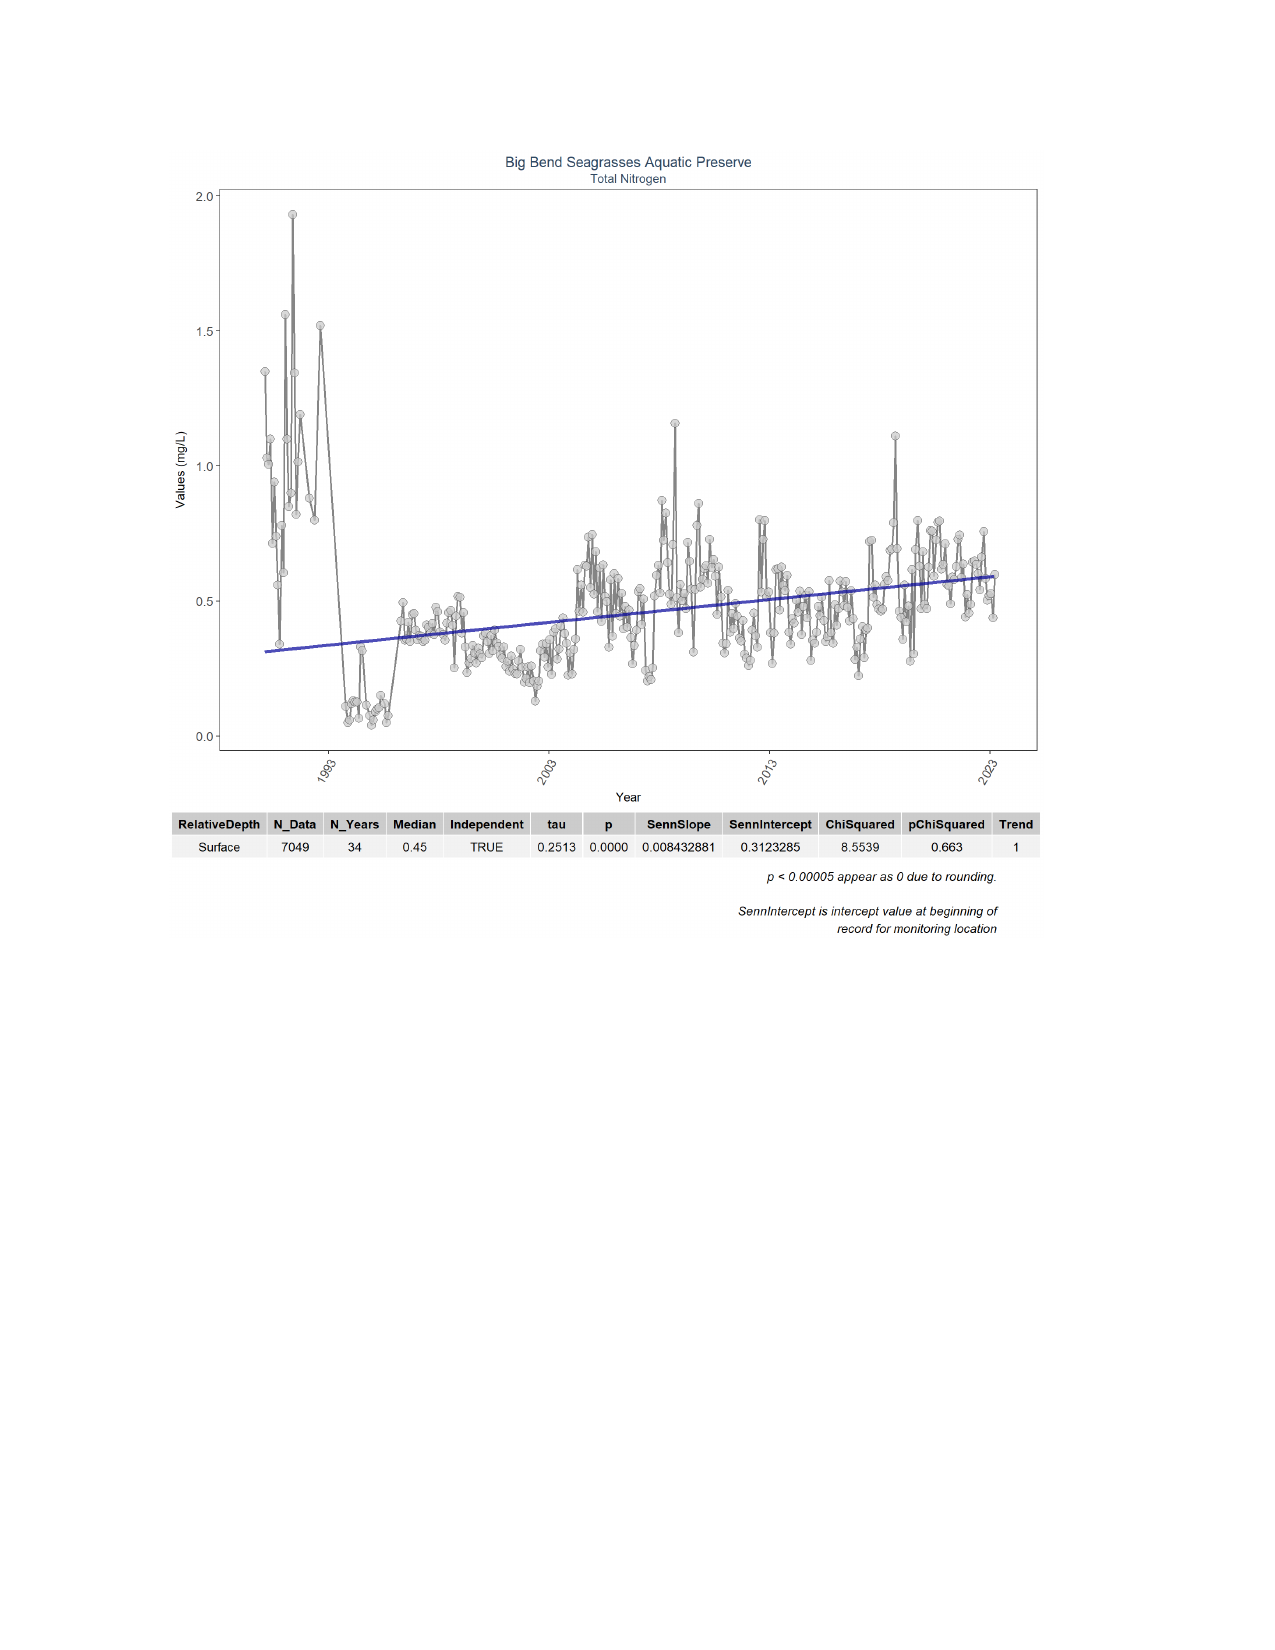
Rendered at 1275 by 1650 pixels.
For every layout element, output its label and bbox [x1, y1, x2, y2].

picture [168, 150, 1044, 938]
